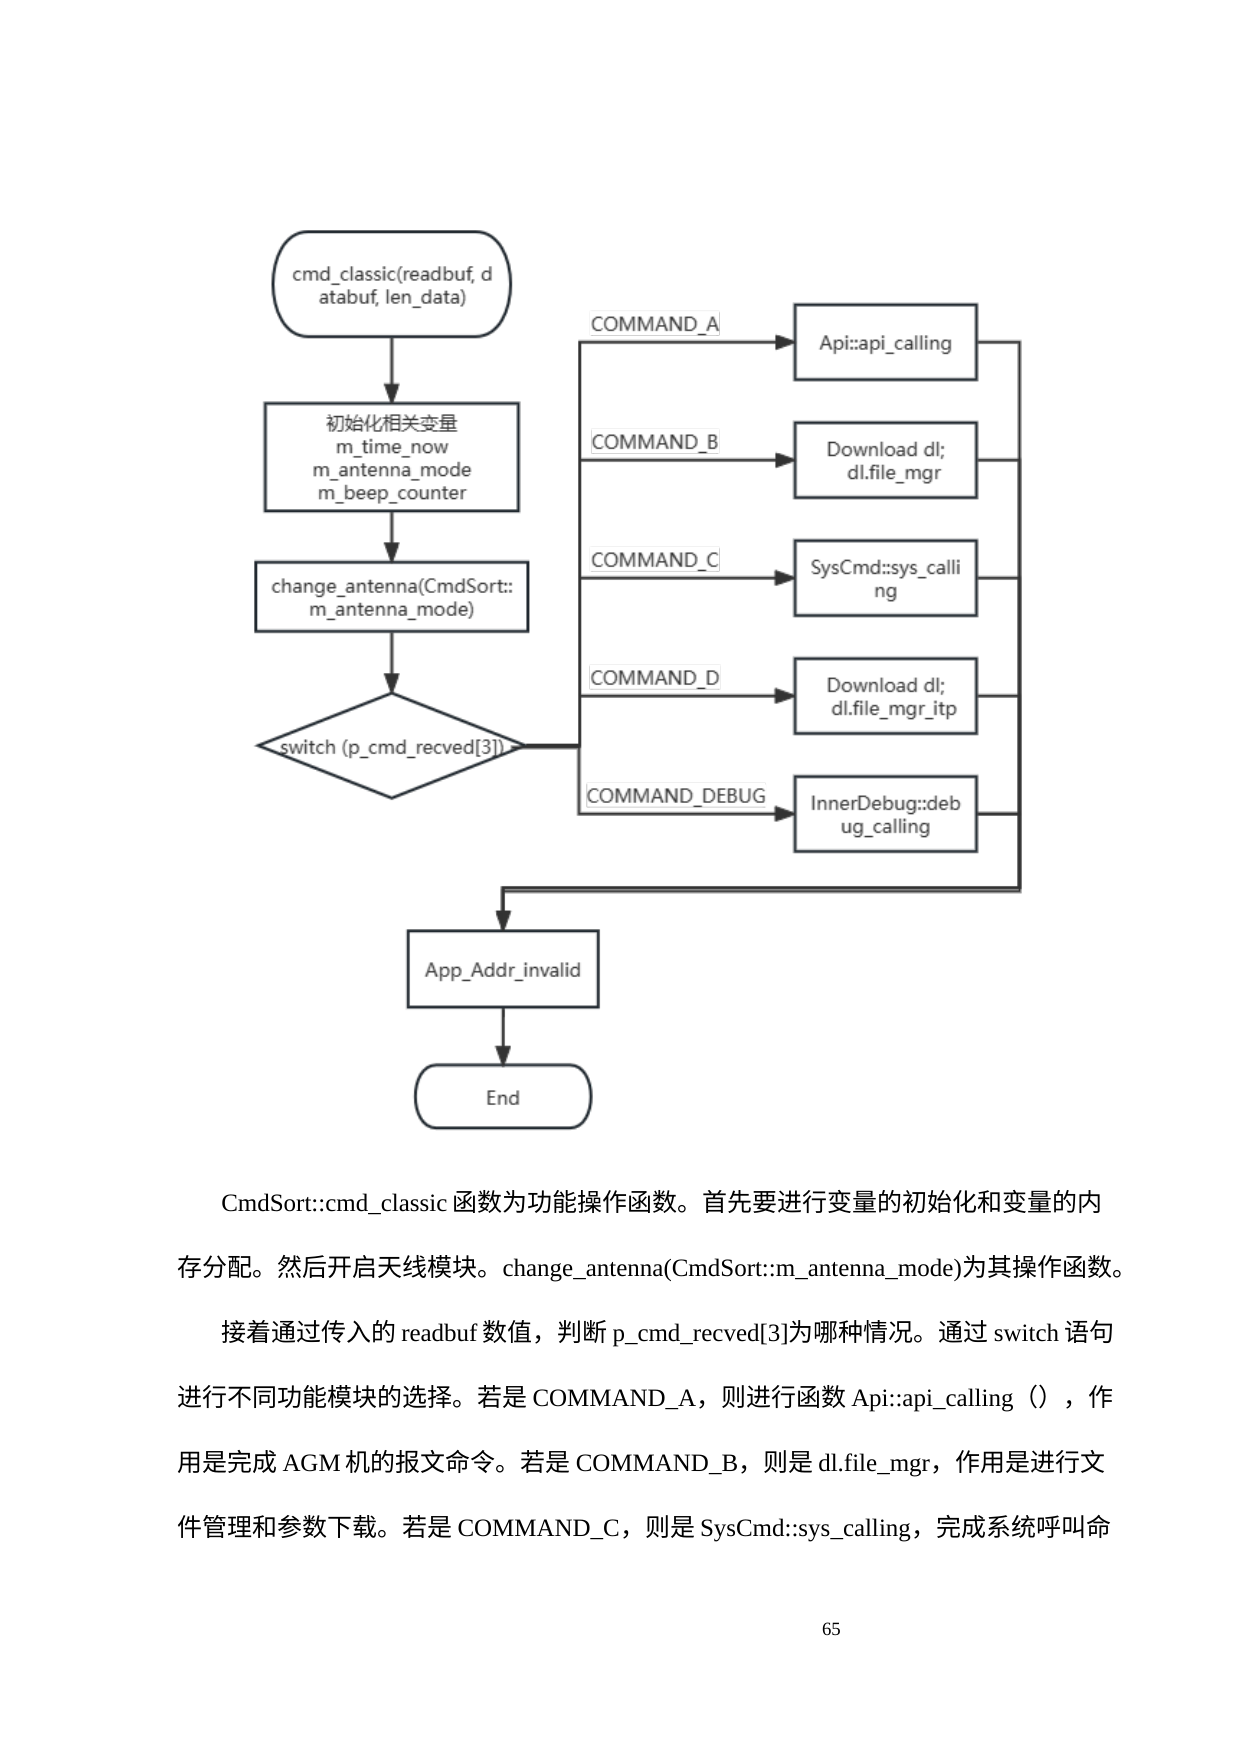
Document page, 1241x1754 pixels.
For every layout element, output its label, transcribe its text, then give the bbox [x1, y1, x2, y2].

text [177, 1298, 1122, 1558]
text CmdSort::cmd_classic函数为功能操作函数。首先要进行变量的初始化和变量的内存分配。然后开启天线模块。change_antenna(CmdSort::m_antenna_mode)为其操作函数。 [177, 1168, 1122, 1298]
picture [221, 196, 1055, 1164]
